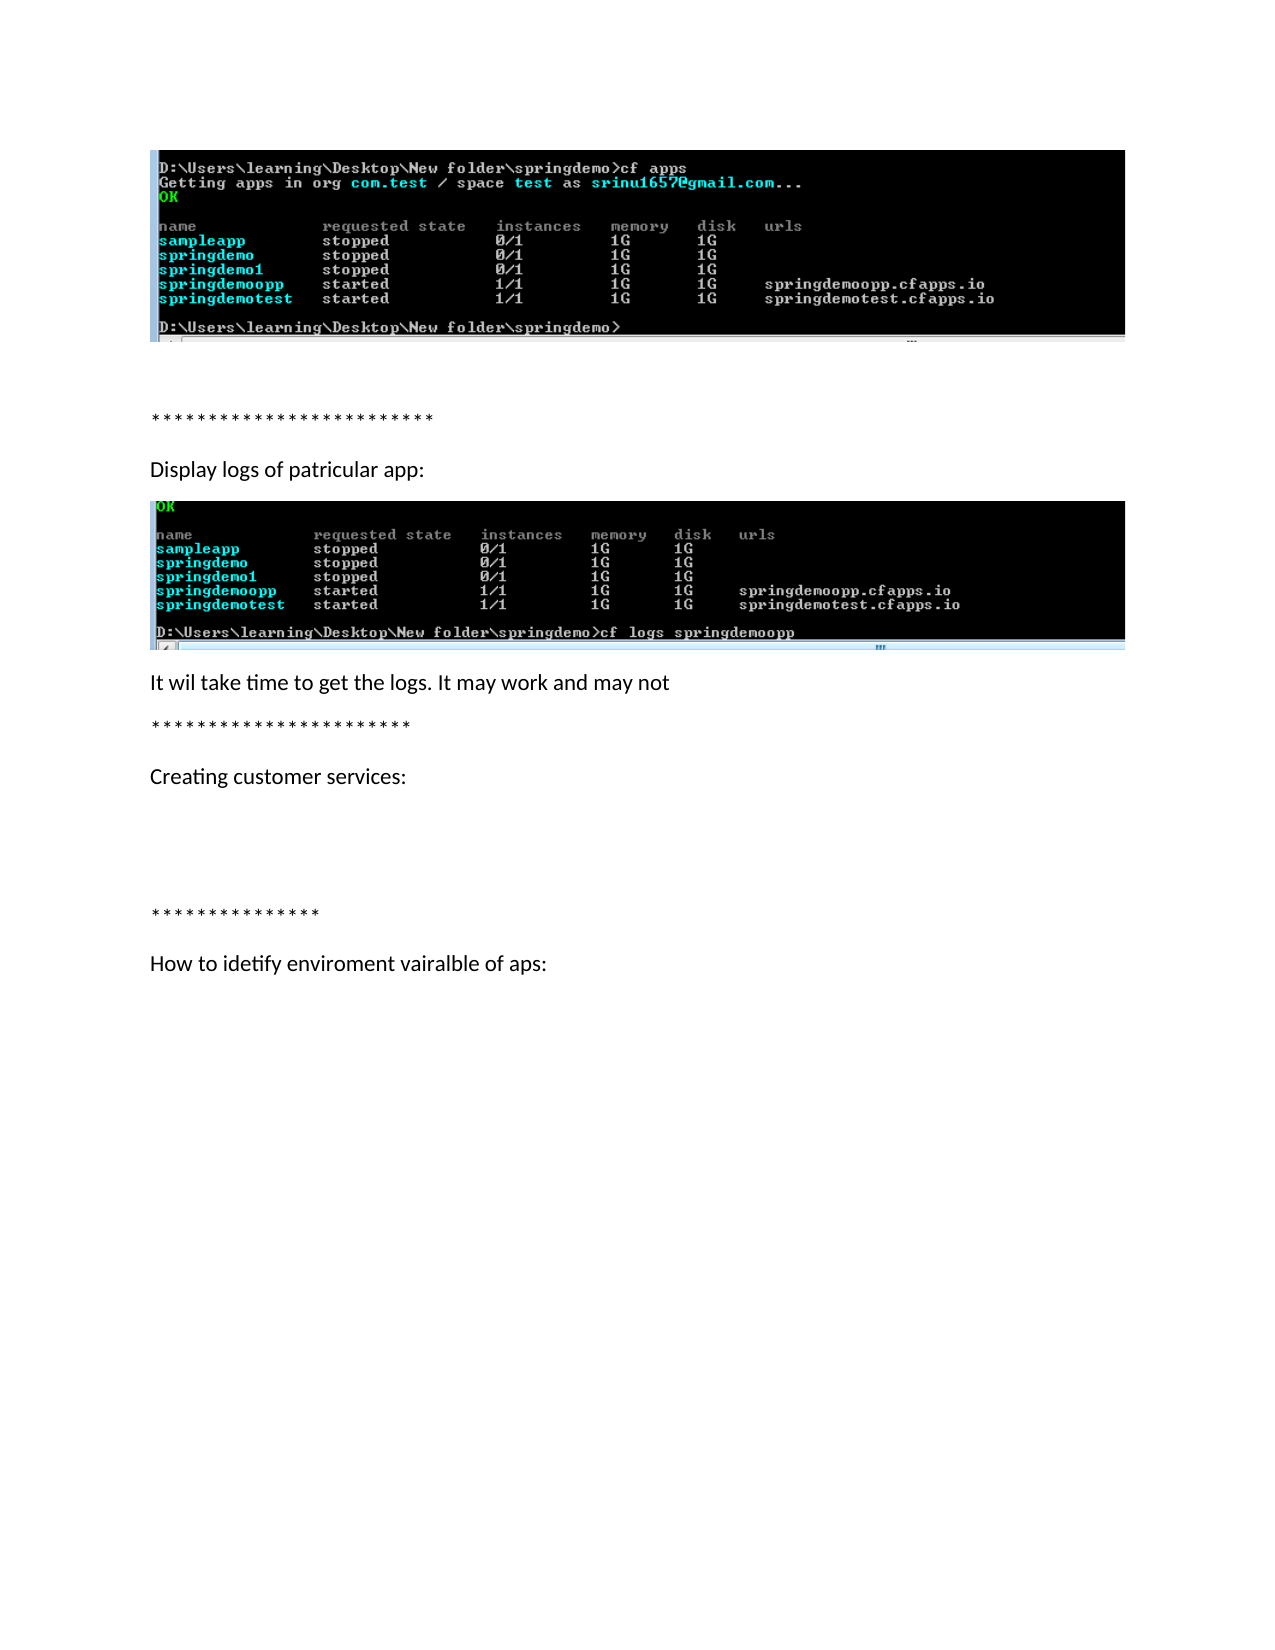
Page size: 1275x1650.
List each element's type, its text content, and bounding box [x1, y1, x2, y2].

picture [150, 150, 1125, 342]
text How to idetify enviroment vairalble of aps: [150, 949, 1125, 978]
text *************** [150, 903, 1125, 931]
picture [150, 501, 1125, 650]
text Creating customer services: [150, 762, 1125, 790]
text *********************** [150, 715, 1125, 743]
text ************************* [150, 408, 1125, 436]
text Display logs of patricular app: [150, 455, 1125, 483]
text It wil take time to get the logs. It may work and may not [150, 668, 1125, 696]
